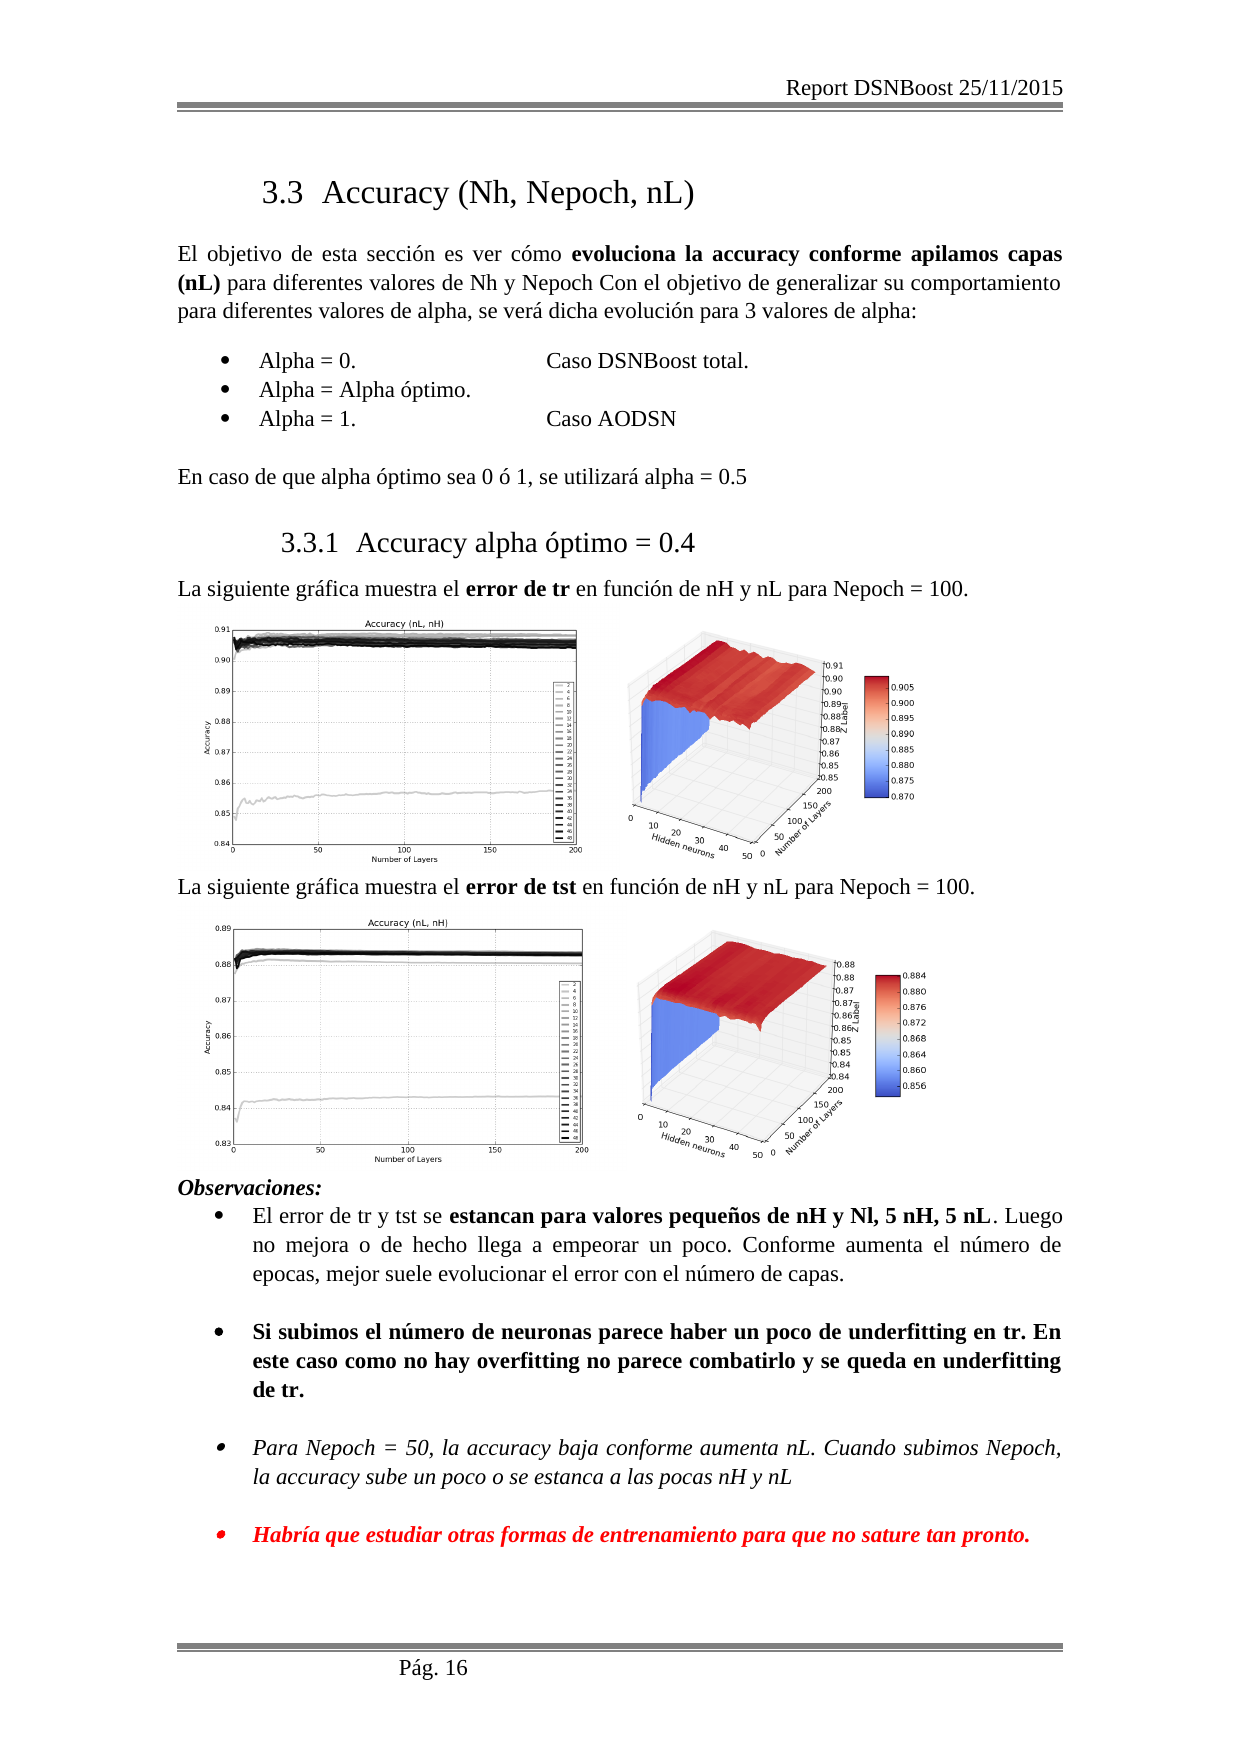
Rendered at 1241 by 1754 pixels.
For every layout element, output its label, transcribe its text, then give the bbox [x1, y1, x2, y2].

list Alpha = 0. Caso DSNBoost total. [221, 347, 1063, 374]
list Habría que estudiar otras formas de entrenamiento para que no sature tan pronto. [215, 1521, 1063, 1547]
picture [177, 902, 939, 1171]
list Para Nepoch = 50, la accuracy baja conforme aumenta nL. Cuando subimos Nepoch, la accuracy sube un poco o se estanca a las pocas nH y nL [215, 1434, 1063, 1489]
list Si subimos el número de neuronas parece haber un poco de underfitting en tr. En este caso como no hay overfitting no parece combatirlo y se queda en underfitting de tr. [215, 1318, 1063, 1403]
list El error de tr y tst se estancan para valores pequeños de nH y Nl, 5 nH, 5 nL. Luego no mejora o de hecho llega a empeorar un poco. Conforme aumenta el número de epocas, mejor suele evolucionar el error con el número de capas. [215, 1203, 1063, 1287]
list Alpha = 1. Caso AODSN [221, 405, 1063, 432]
list Alpha = Alpha óptimo. [221, 376, 1063, 403]
text La siguiente gráfica muestra el error de tr en función de nH y nL para Nepoch = 100. [177, 575, 1063, 601]
text Observaciones: [177, 1174, 1063, 1200]
list En caso de que alpha óptimo sea 0 ó 1, se utilizará alpha = 0.5 [177, 463, 1063, 489]
subtitle Accuracy alpha óptimo = 0.4 [281, 526, 1063, 559]
text La siguiente gráfica muestra el error de tst en función de nH y nL para Nepoch = 100. [177, 873, 1063, 899]
subtitle Accuracy (Nh, Nepoch, nL) [262, 173, 1063, 211]
picture [177, 603, 927, 871]
text El objetivo de esta sección es ver cómo evoluciona la accuracy conforme apilamos capas (nL) para diferentes valores de Nh y Nepoch Con el objetivo de generalizar su comportamiento para diferentes valores de alpha, se verá dicha evolución para 3 valores de alpha: [177, 240, 1063, 324]
